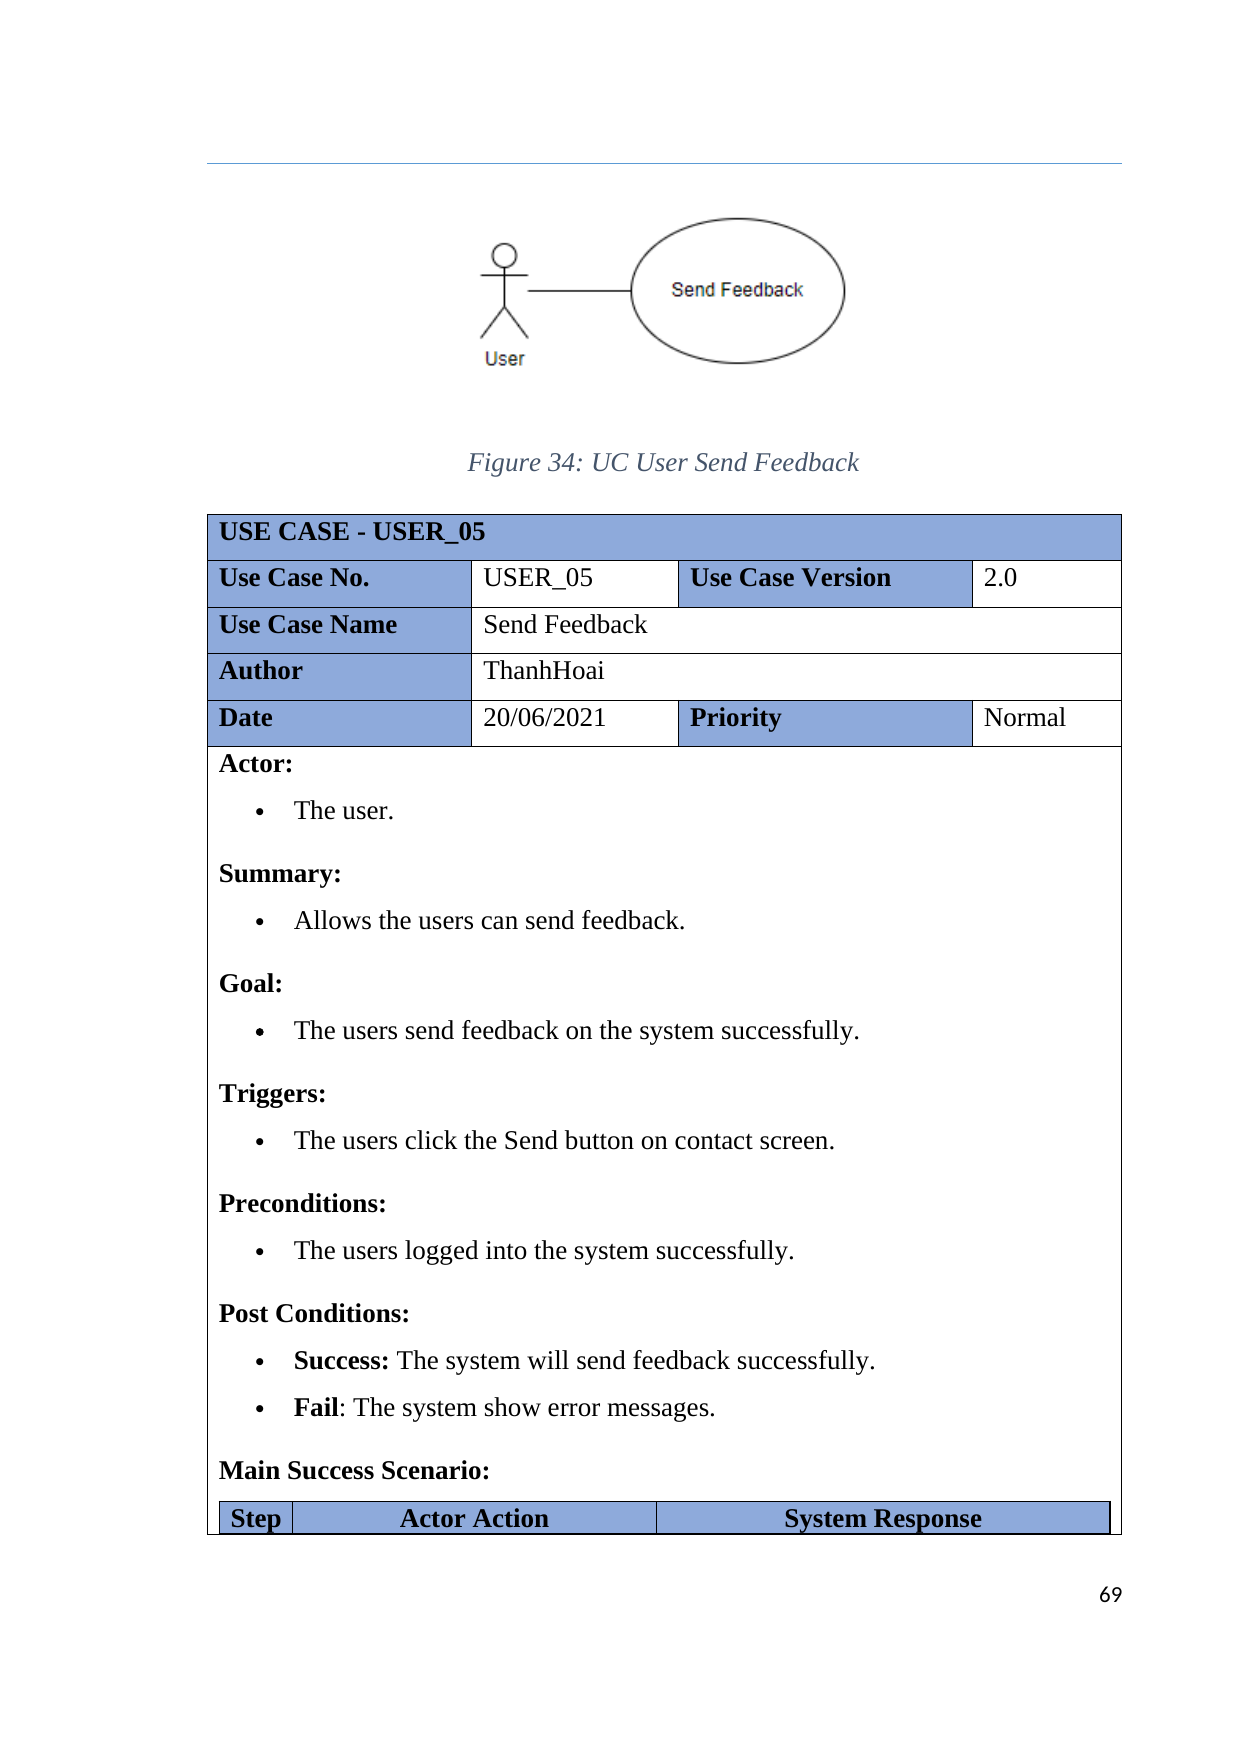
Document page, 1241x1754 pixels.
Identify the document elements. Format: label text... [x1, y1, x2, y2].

table_cell 20/06/2021 [472, 701, 678, 746]
table_cell ThanhHoai [472, 654, 1121, 700]
table_cell USER_05 [472, 561, 678, 607]
text Figure 34: UC User Send Feedback [207, 446, 1122, 478]
table_cell Normal [973, 701, 1121, 746]
table_cell Date [208, 701, 471, 746]
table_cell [208, 747, 1121, 1534]
table_header USE CASE - USER_05 [208, 515, 1121, 560]
table_cell Send Feedback [472, 608, 1121, 653]
table_cell Use Case Name [208, 608, 471, 653]
table_cell Use Case Version [679, 561, 972, 607]
table_cell Use Case No. [208, 561, 471, 607]
table_cell 2.0 [973, 561, 1121, 607]
table_cell Priority [679, 701, 972, 746]
picture [424, 201, 905, 416]
table_cell Author [208, 654, 471, 700]
